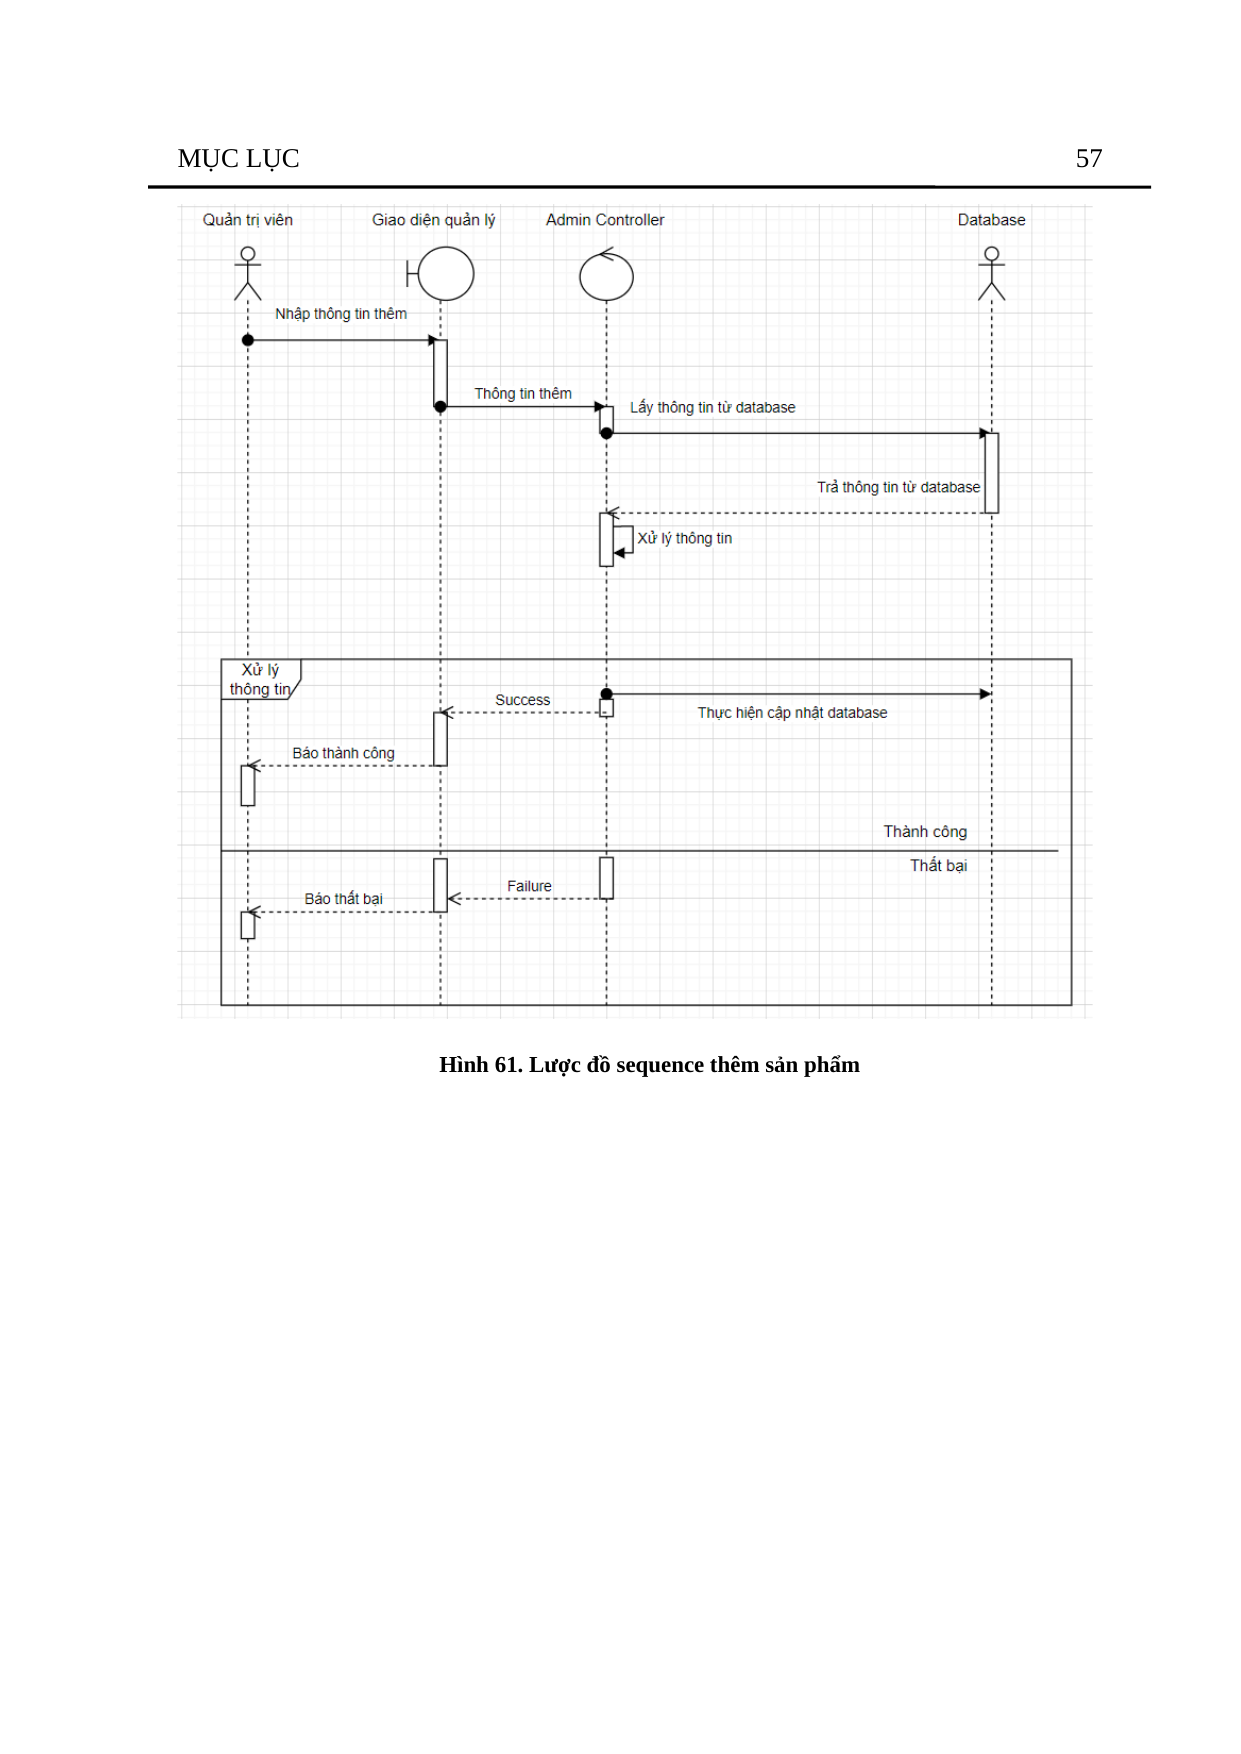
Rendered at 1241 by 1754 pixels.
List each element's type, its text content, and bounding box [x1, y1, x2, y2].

picture [177, 204, 1093, 1019]
